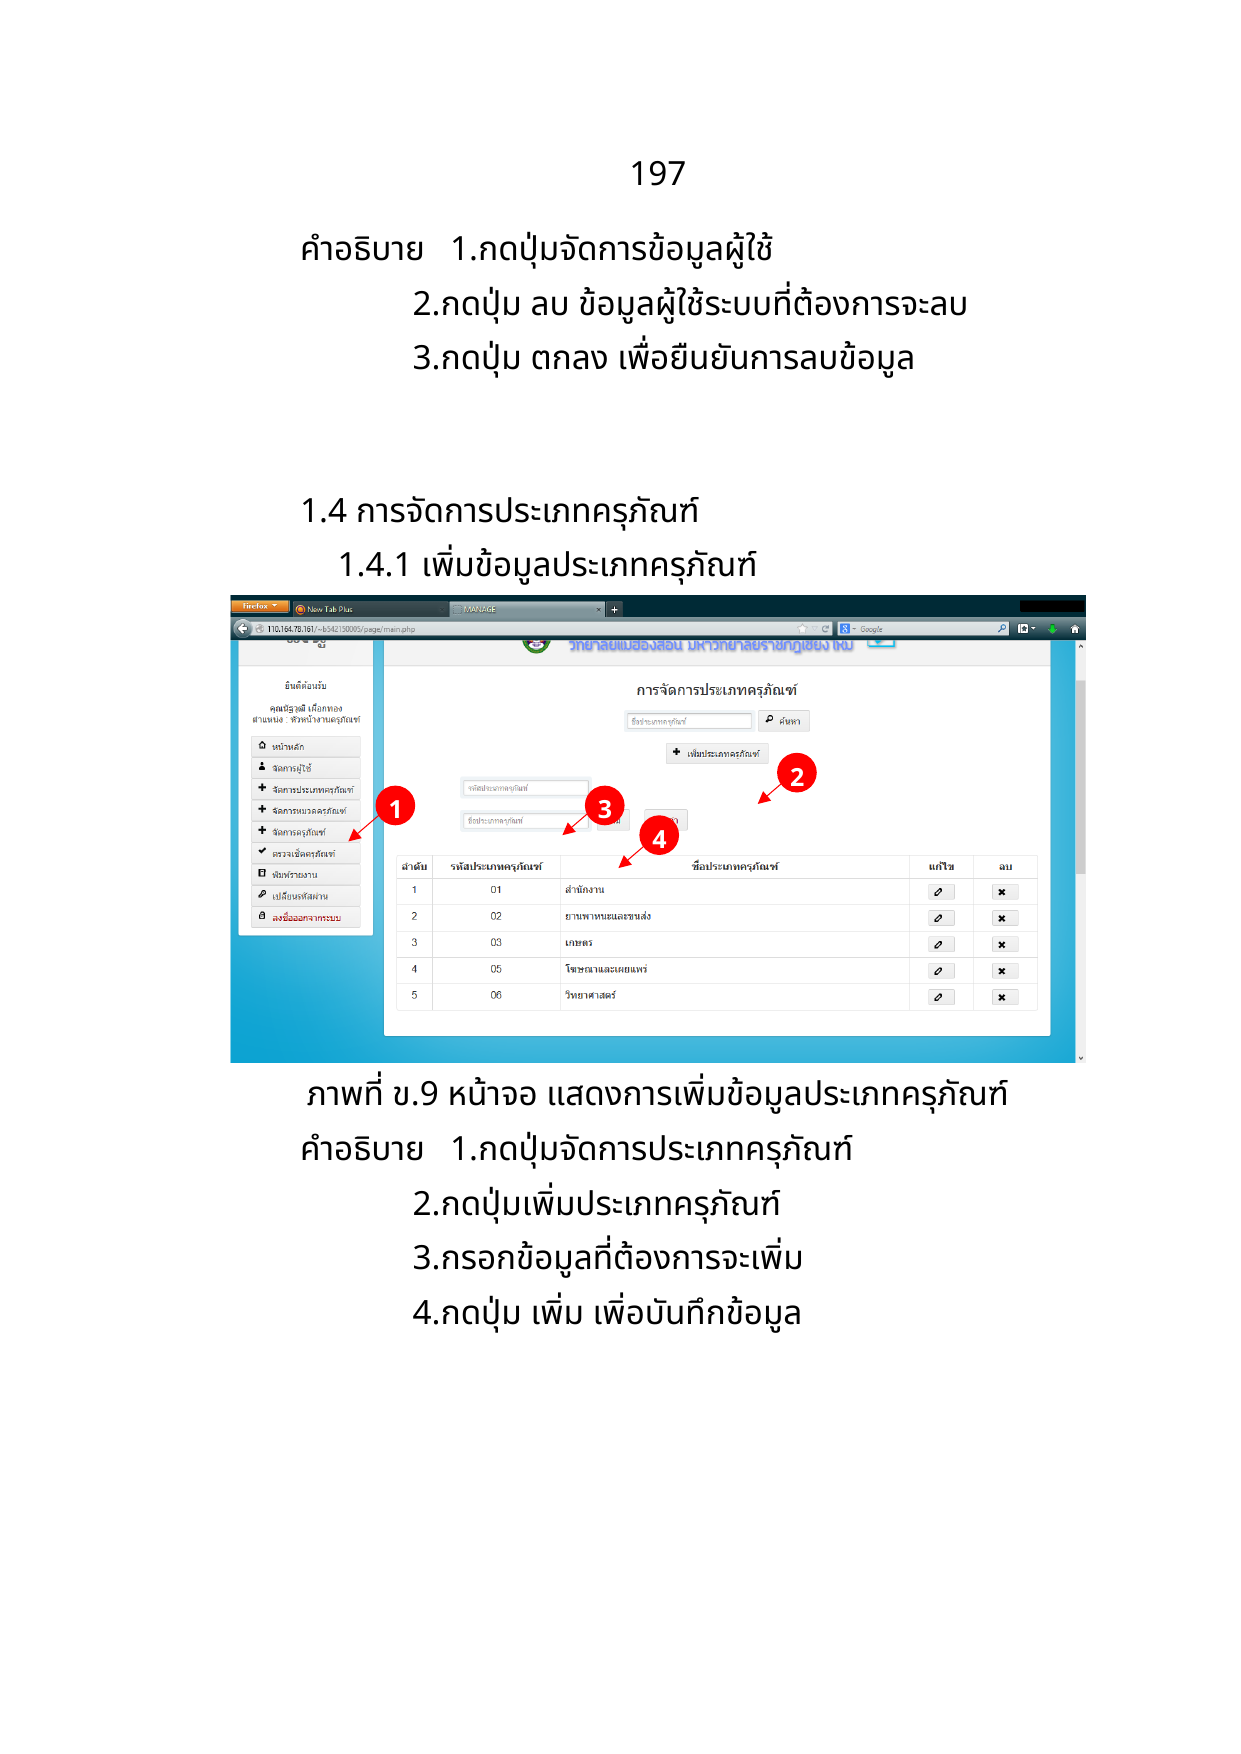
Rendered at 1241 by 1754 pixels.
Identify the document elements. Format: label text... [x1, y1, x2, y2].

text คำอธิบาย 1.กดปุ่มจัดการข้อมูลผู้ใช้ [225, 225, 1090, 276]
text คำอธิบาย 1.กดปุ่มจัดการประเภทครุภัณฑ์ [225, 1125, 1090, 1175]
text 1.4.1 เพิ่มข้อมูลประเภทครุภัณฑ์ [225, 541, 1090, 592]
text 2.กดปุ่มเพิ่มประเภทครุภัณฑ์ [225, 1179, 1090, 1230]
text 4.กดปุ่ม เพิ่ม เพิ่อบันทึกข้อมูล [225, 1288, 1090, 1339]
text 2.กดปุ่ม ลบ ข้อมูลผู้ใช้ระบบที่ต้องการจะลบ [225, 279, 1090, 330]
text 3.กดปุ่ม ตกลง เพื่อยืนยันการลบข้อมูล [225, 334, 1090, 385]
text 1.4 การจัดการประเภทครุภัณฑ์ [225, 487, 1090, 537]
text ภาพที่ ข.9 หน้าจอ แสดงการเพิ่มข้อมูลประเภทครุภัณฑ์ [225, 1070, 1090, 1121]
text 3.กรอกข้อมูลที่ต้องการจะเพิ่ม [225, 1234, 1090, 1284]
